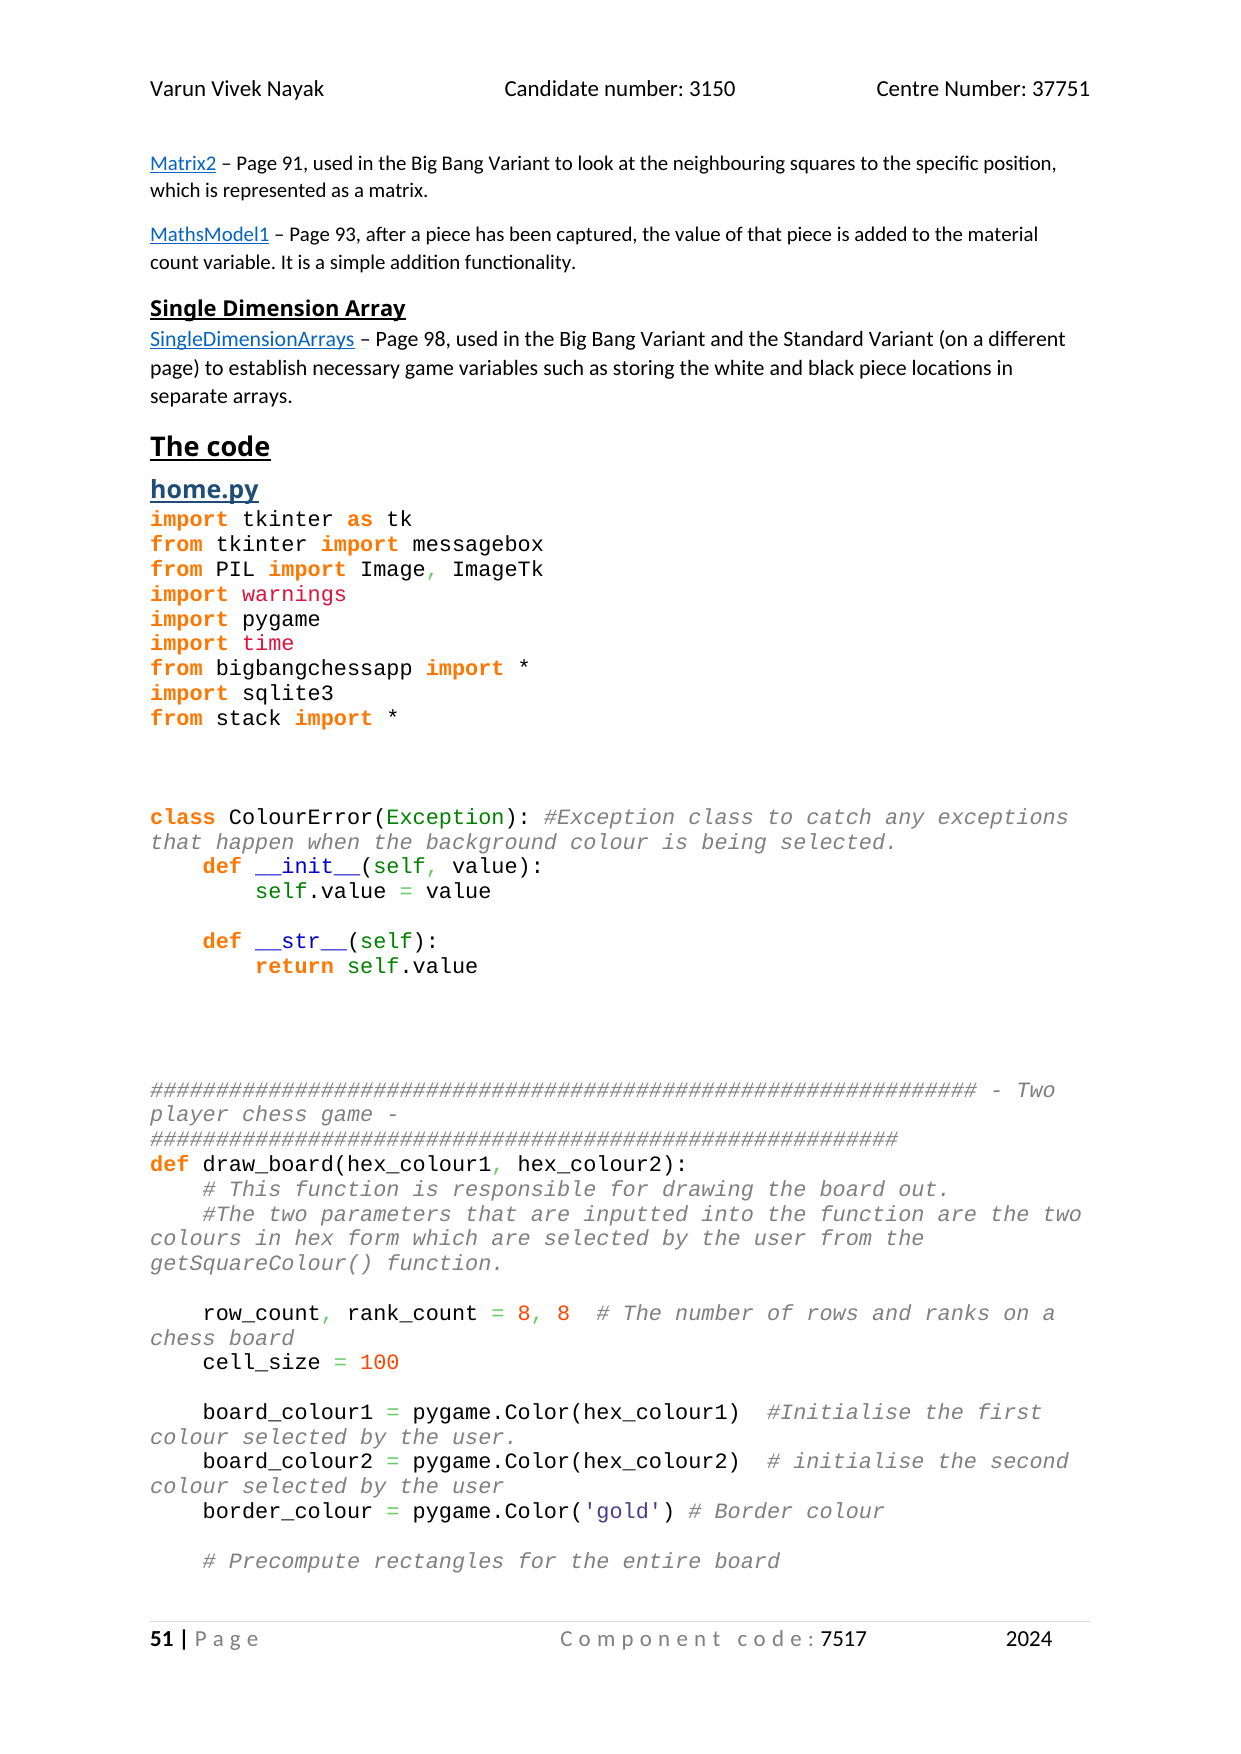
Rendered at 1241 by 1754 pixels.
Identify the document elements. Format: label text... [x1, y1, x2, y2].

text def __init__(self, value): [150, 856, 1090, 881]
text ############################################################### - Two player chess game - ######################################################### [150, 1079, 1090, 1153]
text # Precompute rectangles for the entire board [150, 1550, 1090, 1575]
text import sqlite3 [150, 682, 1090, 707]
text Matrix2 – Page 91, used in the Big Bang Variant to look at the neighbouring squares to the specific position, which is represented as a matrix. [150, 150, 1090, 203]
text def __str__(self): [150, 930, 1090, 955]
text border_colour = pygame.Color('gold') # Border colour [150, 1500, 1090, 1525]
text import warnings [150, 583, 1090, 608]
text import tkinter as tk [150, 509, 1090, 533]
text board_colour2 = pygame.Color(hex_colour2) # initialise the second colour selected by the user [150, 1451, 1090, 1500]
text row_count, rank_count = 8, 8 # The number of rows and ranks on a chess board [150, 1302, 1090, 1352]
text from tkinter import messagebox [150, 533, 1090, 558]
text board_colour1 = pygame.Color(hex_colour1) #Initialise the first colour selected by the user. [150, 1401, 1090, 1451]
text class ColourError(Exception): #Exception class to catch any exceptions that happen when the background colour is being selected. [150, 806, 1090, 856]
text MathsModel1 – Page 93, after a piece has been captured, the value of that piece is added to the material count variable. It is a simple addition functionality. [150, 221, 1090, 274]
text def draw_board(hex_colour1, hex_colour2): [150, 1153, 1090, 1178]
text from bigbangchessapp import * [150, 657, 1090, 682]
subtitle Single Dimension Array [150, 293, 1090, 323]
text import pygame [150, 608, 1090, 633]
text import time [150, 633, 1090, 657]
text cell_size = 100 [150, 1352, 1090, 1376]
text from stack import * [150, 707, 1090, 732]
text SingleDimensionArrays – Page 98, used in the Big Bang Variant and the Standard Variant (on a different page) to establish necessary game variables such as storing the white and black piece locations in separate arrays. [150, 325, 1090, 409]
text from PIL import Image, ImageTk [150, 558, 1090, 583]
text #The two parameters that are inputted into the function are the two colours in hex form which are selected by the user from the getSquareColour() function. [150, 1203, 1090, 1277]
text return self.value [150, 955, 1090, 980]
text self.value = value [150, 881, 1090, 905]
text # This function is responsible for drawing the board out. [150, 1178, 1090, 1203]
subtitle home.py [150, 472, 1090, 506]
subtitle The code [150, 428, 1090, 465]
